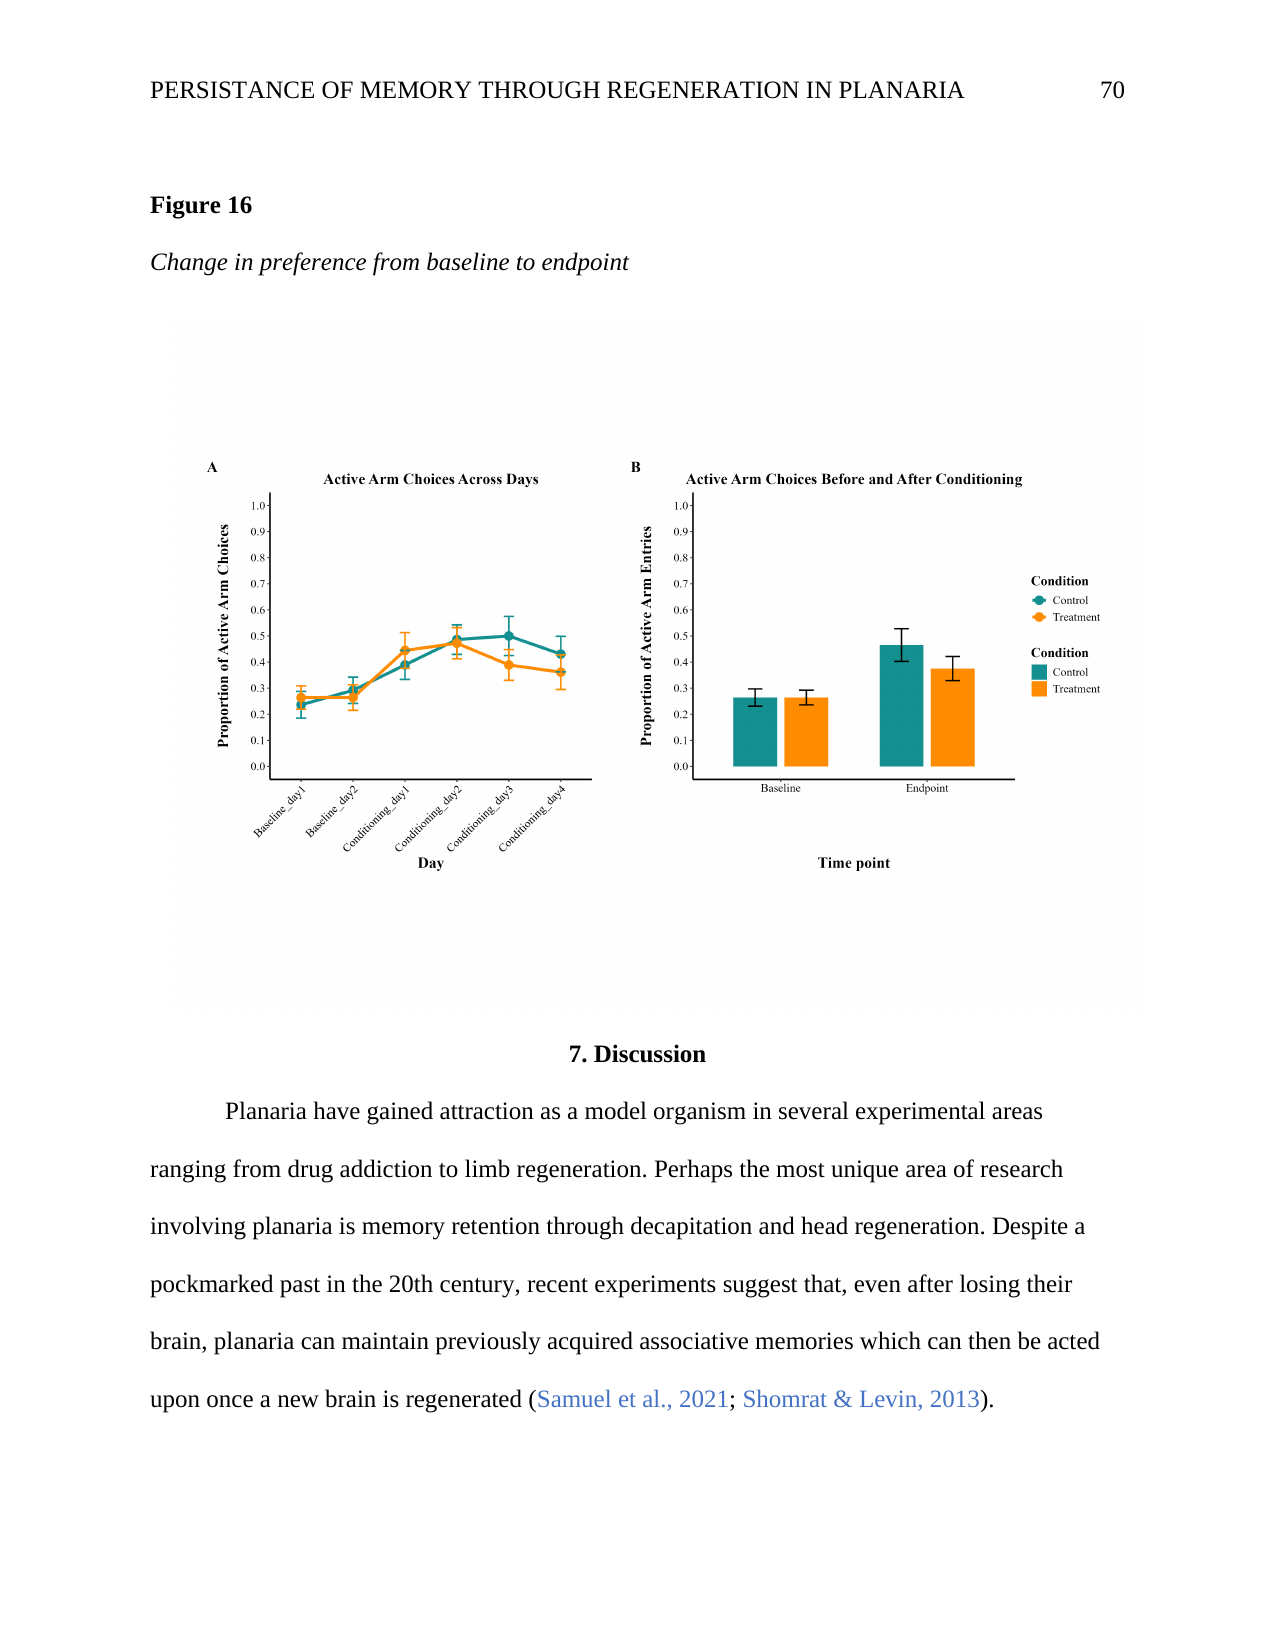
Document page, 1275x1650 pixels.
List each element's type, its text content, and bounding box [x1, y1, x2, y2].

title Figure 16 [150, 190, 1125, 219]
text Change in preference from baseline to endpoint [150, 247, 1125, 276]
subtitle 7. Discussion [150, 1039, 1125, 1068]
picture [168, 317, 1144, 1014]
text Planaria have gained attraction as a model organism in several experimental areas ranging from drug addiction to limb regeneration. Perhaps the most unique area of research involving planaria is memory retention through decapitation and head regeneration. Despite a pockmarked past in the 20th century, recent experiments suggest that, even after losing their brain, planaria can maintain previously acquired associative memories which can then be acted upon once a new brain is regenerated (Samuel et al., 2021; Shomrat & Levin, 2013). [150, 1096, 1125, 1413]
